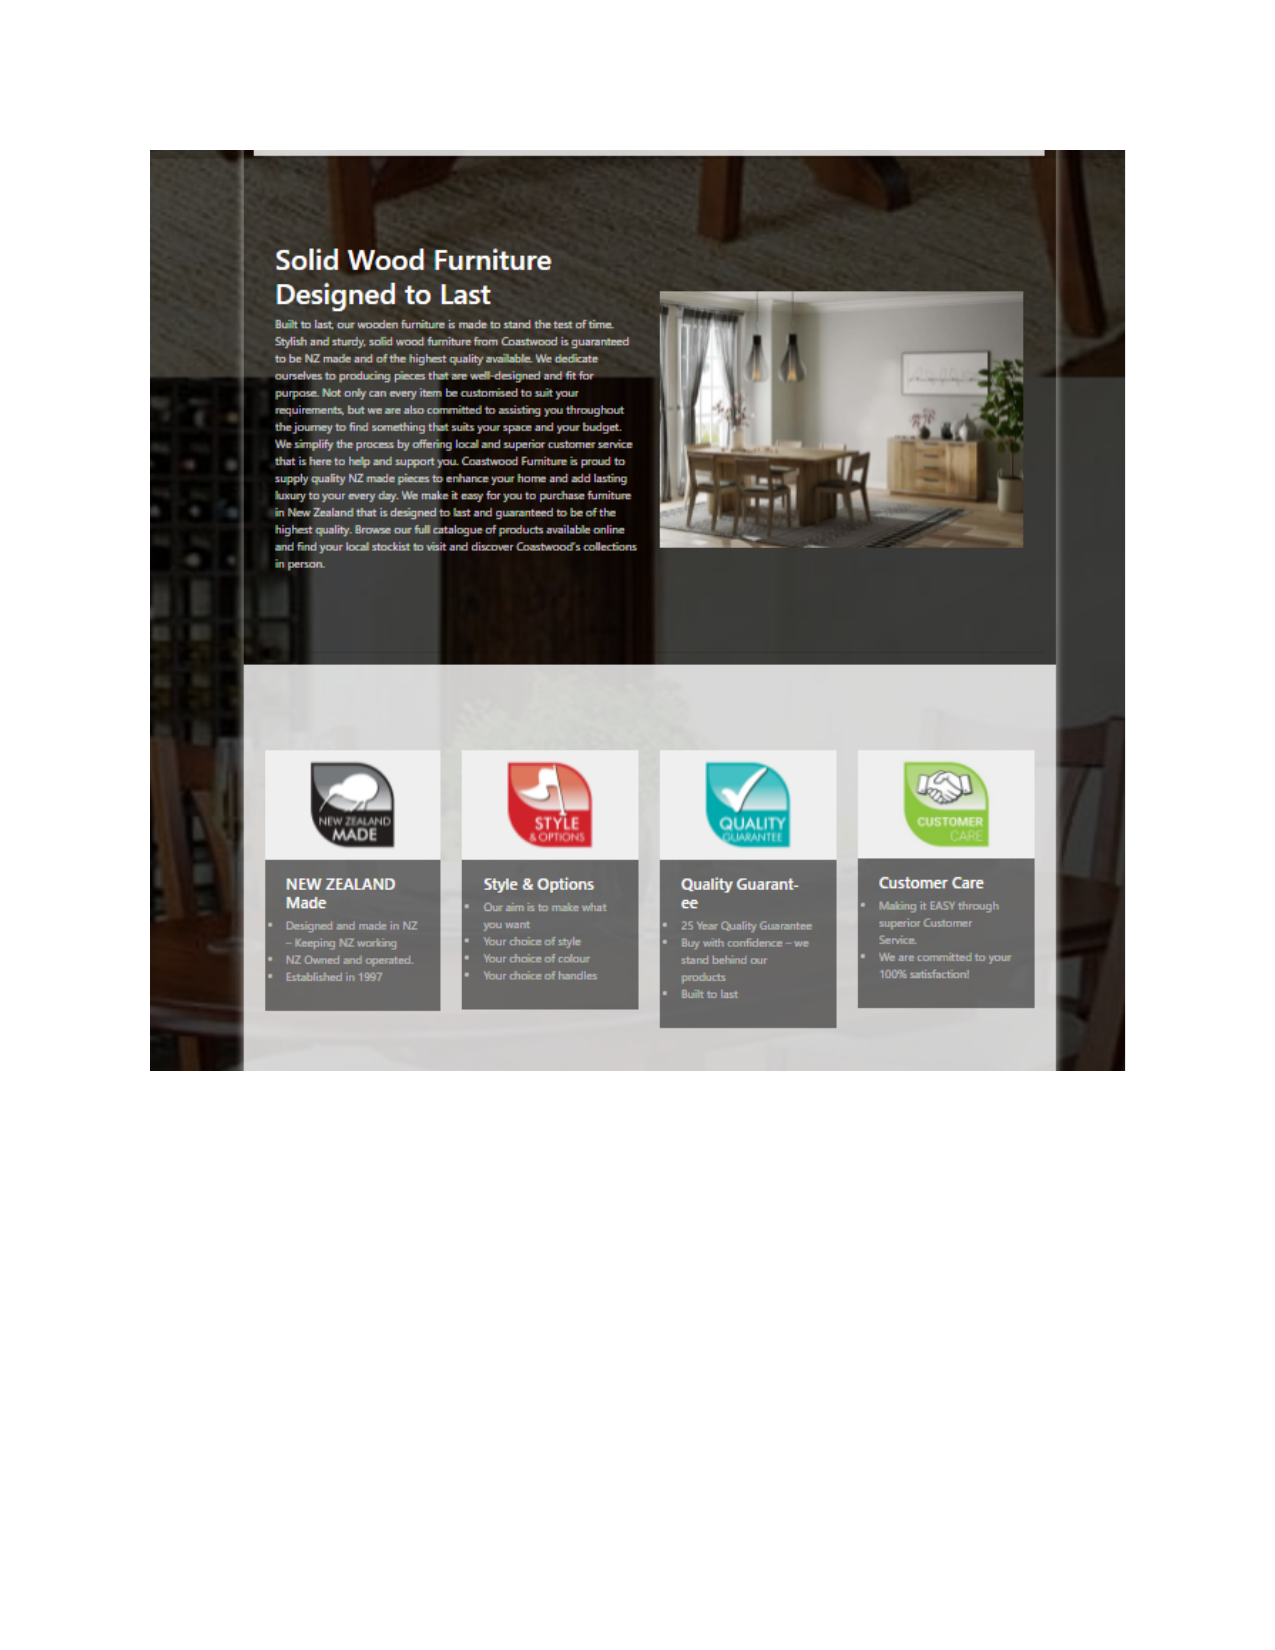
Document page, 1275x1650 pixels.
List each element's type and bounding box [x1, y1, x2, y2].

picture [150, 150, 1125, 1071]
